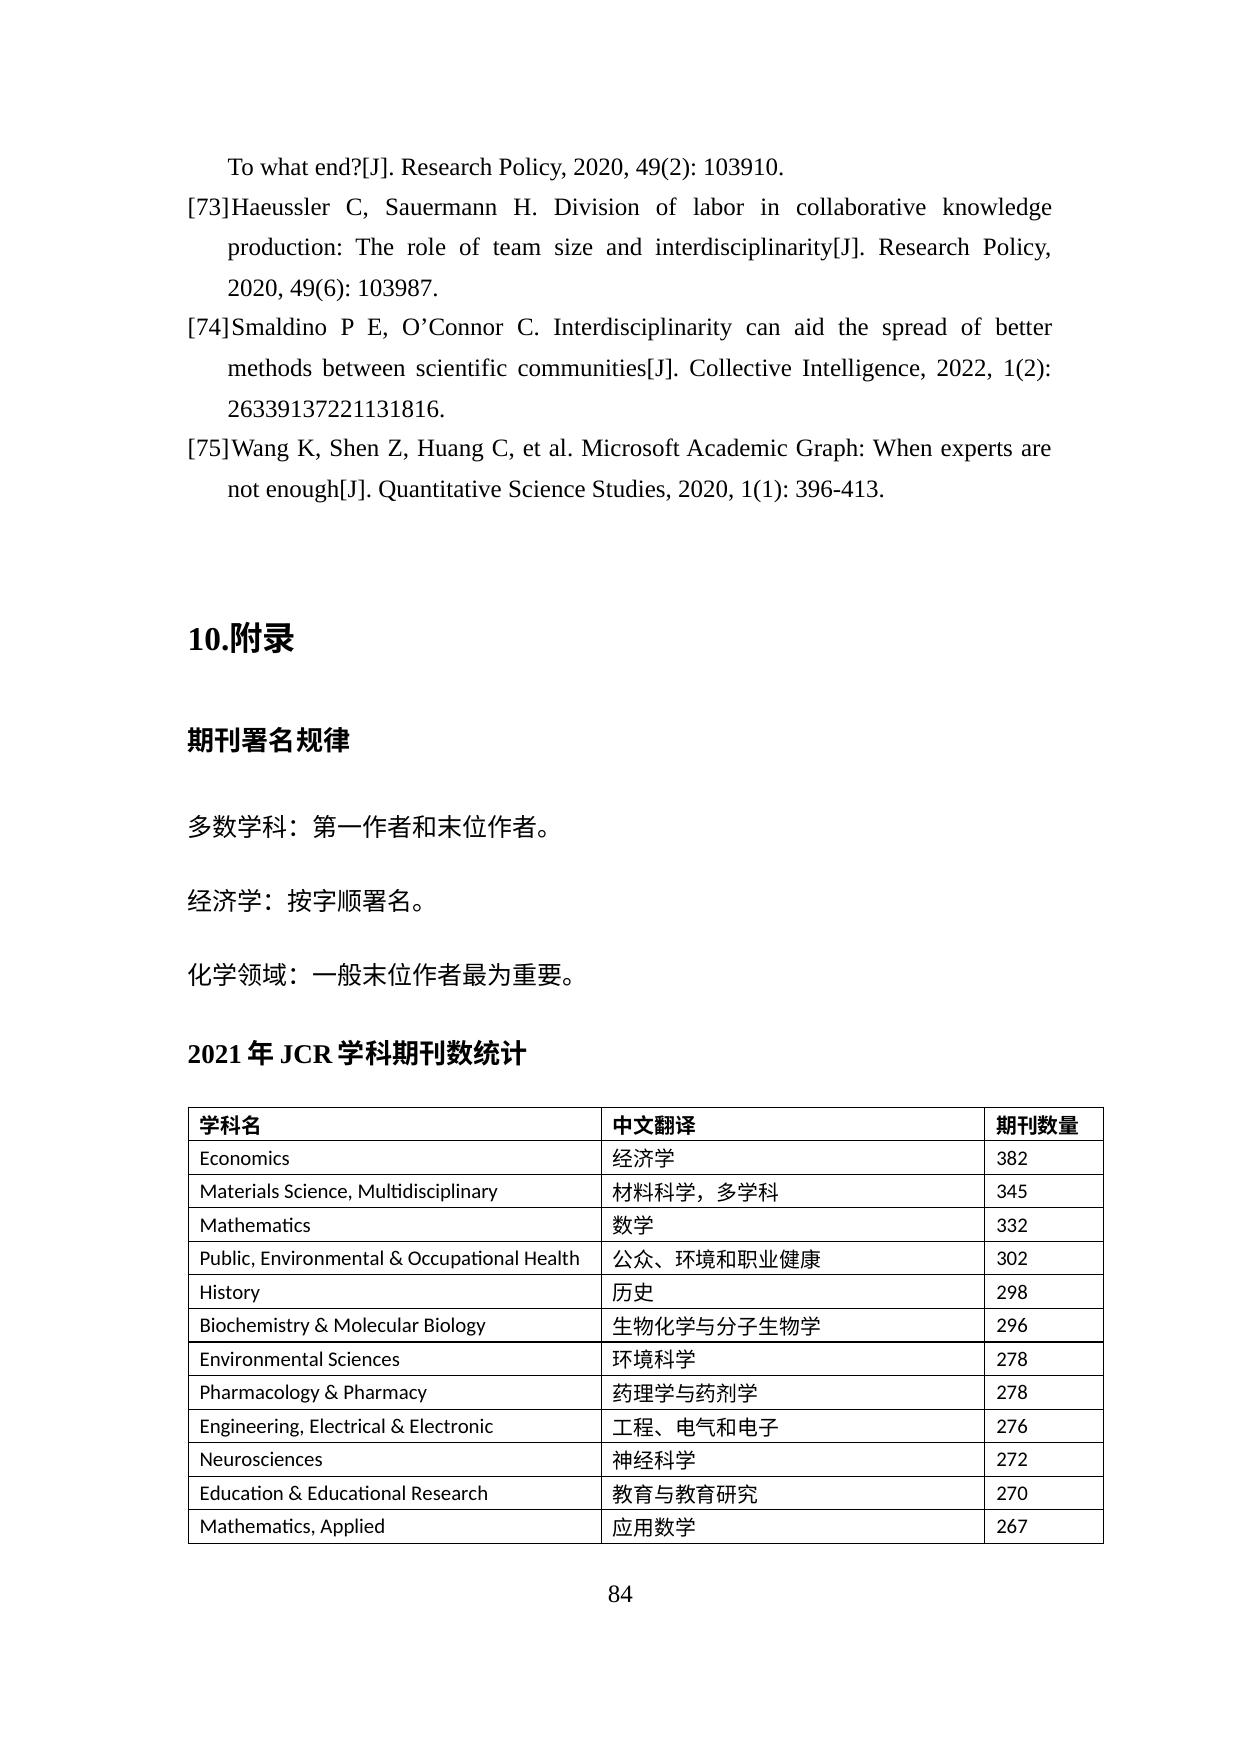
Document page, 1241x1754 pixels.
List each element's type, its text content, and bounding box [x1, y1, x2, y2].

table_cell Mathematics [189, 1208, 601, 1241]
table_cell Education & Educational Research [189, 1477, 601, 1509]
table_cell Neurosciences [189, 1443, 601, 1476]
subtitle 期刊署名规律 [187, 706, 1053, 771]
table_cell Economics [189, 1141, 601, 1174]
table_cell 环境科学 [602, 1343, 984, 1375]
table_header 期刊数量 [985, 1108, 1103, 1140]
table_header 中文翻译 [602, 1108, 984, 1140]
table_cell Environmental Sciences [189, 1343, 601, 1375]
table_cell Materials Science, Multidisciplinary [189, 1175, 601, 1207]
text [75] Wang K, Shen Z, Huang C, et al. Microsoft Academic Graph: When experts are not enough[J]. Quantitative Science Studies, 2020, 1(1): 396-413. [187, 432, 1053, 505]
text 多数学科：第一作者和末位作者。 [187, 793, 1053, 858]
table_cell 332 [985, 1208, 1103, 1241]
text [73] Haeussler C, Sauermann H. Division of labor in collaborative knowledge production: The role of team size and interdisciplinarity[J]. Research Policy, 2020, 49(6): 103987. [187, 190, 1053, 303]
table_cell 345 [985, 1175, 1103, 1207]
table_cell Engineering, Electrical & Electronic [189, 1410, 601, 1442]
table_header 学科名 [189, 1108, 601, 1140]
table_cell 数学 [602, 1208, 984, 1241]
table_cell 278 [985, 1343, 1103, 1375]
table_cell 药理学与药剂学 [602, 1376, 984, 1408]
table_cell 材料科学，多学科 [602, 1175, 984, 1207]
table_cell 公众、环境和职业健康 [602, 1242, 984, 1274]
table_cell 应用数学 [602, 1510, 984, 1543]
table_cell 历史 [602, 1275, 984, 1308]
table_cell 教育与教育研究 [602, 1477, 984, 1509]
table_cell 神经科学 [602, 1443, 984, 1476]
table_cell 296 [985, 1309, 1103, 1341]
table_cell Biochemistry & Molecular Biology [189, 1309, 601, 1341]
table_cell 382 [985, 1141, 1103, 1174]
table_cell 270 [985, 1477, 1103, 1509]
text [74] Smaldino P E, O’Connor C. Interdisciplinarity can aid the spread of better methods between scientific communities[J]. Collective Intelligence, 2022, 1(2): 26339137221131816. [187, 311, 1053, 424]
table_cell Mathematics, Applied [189, 1510, 601, 1543]
table_cell 267 [985, 1510, 1103, 1543]
table_cell Pharmacology & Pharmacy [189, 1376, 601, 1408]
table_cell History [189, 1275, 601, 1308]
table_cell 生物化学与分子生物学 [602, 1309, 984, 1341]
table_cell 278 [985, 1376, 1103, 1408]
subtitle 10.附录 [187, 604, 1053, 669]
table_cell 工程、电气和电子 [602, 1410, 984, 1442]
text 化学领域：一般末位作者最为重要。 [187, 941, 1053, 1006]
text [187, 150, 1053, 182]
text 经济学：按字顺署名。 [187, 867, 1053, 932]
subtitle 2021年JCR学科期刊数统计 [187, 1019, 1053, 1084]
table_cell 302 [985, 1242, 1103, 1274]
table_cell 经济学 [602, 1141, 984, 1174]
table_cell 276 [985, 1410, 1103, 1442]
table_cell Public, Environmental & Occupational Health [189, 1242, 601, 1274]
table_cell 298 [985, 1275, 1103, 1308]
table_cell 272 [985, 1443, 1103, 1476]
